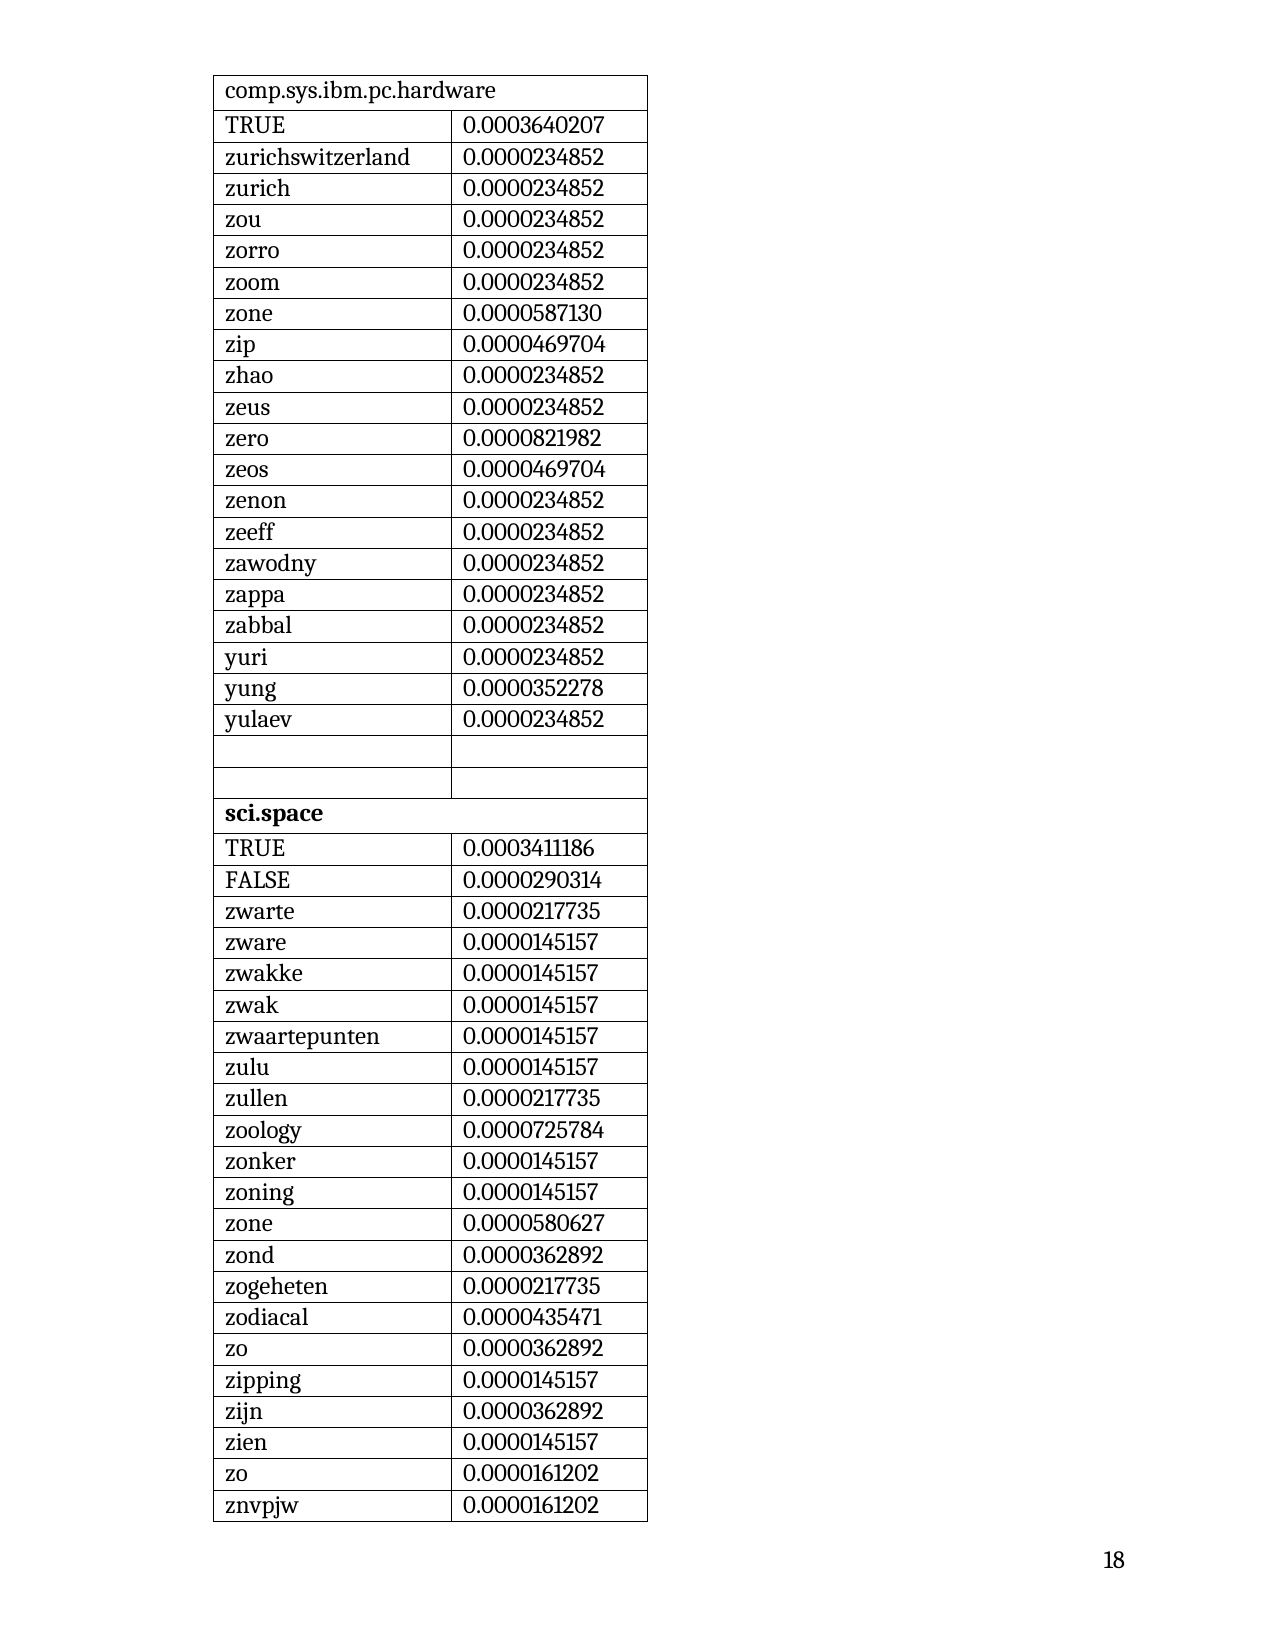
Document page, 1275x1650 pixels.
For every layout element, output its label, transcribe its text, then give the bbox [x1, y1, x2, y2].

table_cell 0.0000362892 [452, 1334, 647, 1364]
table_cell sci.space [214, 799, 647, 833]
table_cell 0.0000145157 [452, 1366, 647, 1396]
table_cell zhao [214, 361, 451, 392]
table_cell yulaev [214, 705, 451, 735]
table_cell [452, 768, 647, 798]
table_cell zwaartepunten [214, 1022, 451, 1052]
table_cell zo [214, 1334, 451, 1364]
table_cell 0.0000234852 [452, 174, 647, 204]
table_cell [214, 736, 451, 767]
table_cell 0.0000145157 [452, 1053, 647, 1083]
table_cell zone [214, 1209, 451, 1239]
table_cell 0.0000145157 [452, 1178, 647, 1208]
table_cell 0.0000234852 [452, 611, 647, 642]
table_cell 0.0000580627 [452, 1209, 647, 1239]
table_cell zware [214, 928, 451, 958]
table_cell zenon [214, 486, 451, 517]
table_cell 0.0000290314 [452, 866, 647, 896]
table_cell 0.0000217735 [452, 897, 647, 927]
table_cell zonker [214, 1147, 451, 1177]
table_cell zabbal [214, 611, 451, 642]
table_cell zodiacal [214, 1303, 451, 1333]
table_cell FALSE [214, 866, 451, 896]
table_cell 0.0000145157 [452, 1022, 647, 1052]
table_cell zurichswitzerland [214, 143, 451, 173]
table_cell znvpjw [214, 1491, 451, 1521]
table_cell 0.0000362892 [452, 1397, 647, 1427]
table_cell zo [214, 1459, 451, 1489]
table_cell 0.0000161202 [452, 1491, 647, 1521]
table_cell 0.0000234852 [452, 205, 647, 235]
table_cell zou [214, 205, 451, 235]
table_cell 0.0000587130 [452, 299, 647, 329]
table_cell 0.0000821982 [452, 424, 647, 454]
table_cell yuri [214, 643, 451, 673]
table_cell zorro [214, 236, 451, 267]
table_cell zond [214, 1241, 451, 1271]
table_cell 0.0000234852 [452, 361, 647, 392]
table_cell 0.0000234852 [452, 143, 647, 173]
table_cell zwarte [214, 897, 451, 927]
table_cell 0.0000217735 [452, 1272, 647, 1302]
table_cell yung [214, 674, 451, 704]
table_cell zone [214, 299, 451, 329]
table_cell zip [214, 330, 451, 360]
table_cell 0.0000217735 [452, 1084, 647, 1114]
table_cell 0.0000234852 [452, 580, 647, 610]
table_cell 0.0000234852 [452, 643, 647, 673]
table_cell zawodny [214, 549, 451, 579]
table_cell 0.0000234852 [452, 268, 647, 298]
table_cell zijn [214, 1397, 451, 1427]
table_cell 0.0000145157 [452, 928, 647, 958]
table_cell 0.0000725784 [452, 1116, 647, 1146]
table_cell zwak [214, 991, 451, 1021]
table_cell TRUE [214, 834, 451, 864]
table_cell 0.0000362892 [452, 1241, 647, 1271]
table_cell zurich [214, 174, 451, 204]
table_cell [214, 768, 451, 798]
table_cell 0.0000234852 [452, 236, 647, 267]
table_cell 0.0000145157 [452, 959, 647, 989]
table_cell zogeheten [214, 1272, 451, 1302]
table_cell 0.0003411186 [452, 834, 647, 864]
table_cell zoom [214, 268, 451, 298]
table_cell 0.0000145157 [452, 991, 647, 1021]
table_cell 0.0000145157 [452, 1147, 647, 1177]
table_cell comp.sys.ibm.pc.hardware [214, 76, 647, 110]
table_cell zullen [214, 1084, 451, 1114]
table_cell 0.0000435471 [452, 1303, 647, 1333]
table_cell zien [214, 1428, 451, 1458]
table_cell zwakke [214, 959, 451, 989]
table_cell 0.0000161202 [452, 1459, 647, 1489]
table_cell 0.0000469704 [452, 455, 647, 485]
table_cell 0.0003640207 [452, 111, 647, 142]
table_cell 0.0000234852 [452, 518, 647, 548]
table_cell zero [214, 424, 451, 454]
table_cell 0.0000145157 [452, 1428, 647, 1458]
table_cell 0.0000234852 [452, 486, 647, 517]
table_cell zeus [214, 393, 451, 423]
table_cell 0.0000352278 [452, 674, 647, 704]
table_cell 0.0000469704 [452, 330, 647, 360]
table_cell zoning [214, 1178, 451, 1208]
table_cell zappa [214, 580, 451, 610]
table_cell TRUE [214, 111, 451, 142]
table_cell zulu [214, 1053, 451, 1083]
table_cell zeeff [214, 518, 451, 548]
table_cell 0.0000234852 [452, 705, 647, 735]
table_cell 0.0000234852 [452, 549, 647, 579]
table_cell zipping [214, 1366, 451, 1396]
table_cell [452, 736, 647, 767]
table_cell 0.0000234852 [452, 393, 647, 423]
table_cell zeos [214, 455, 451, 485]
table_cell zoology [214, 1116, 451, 1146]
